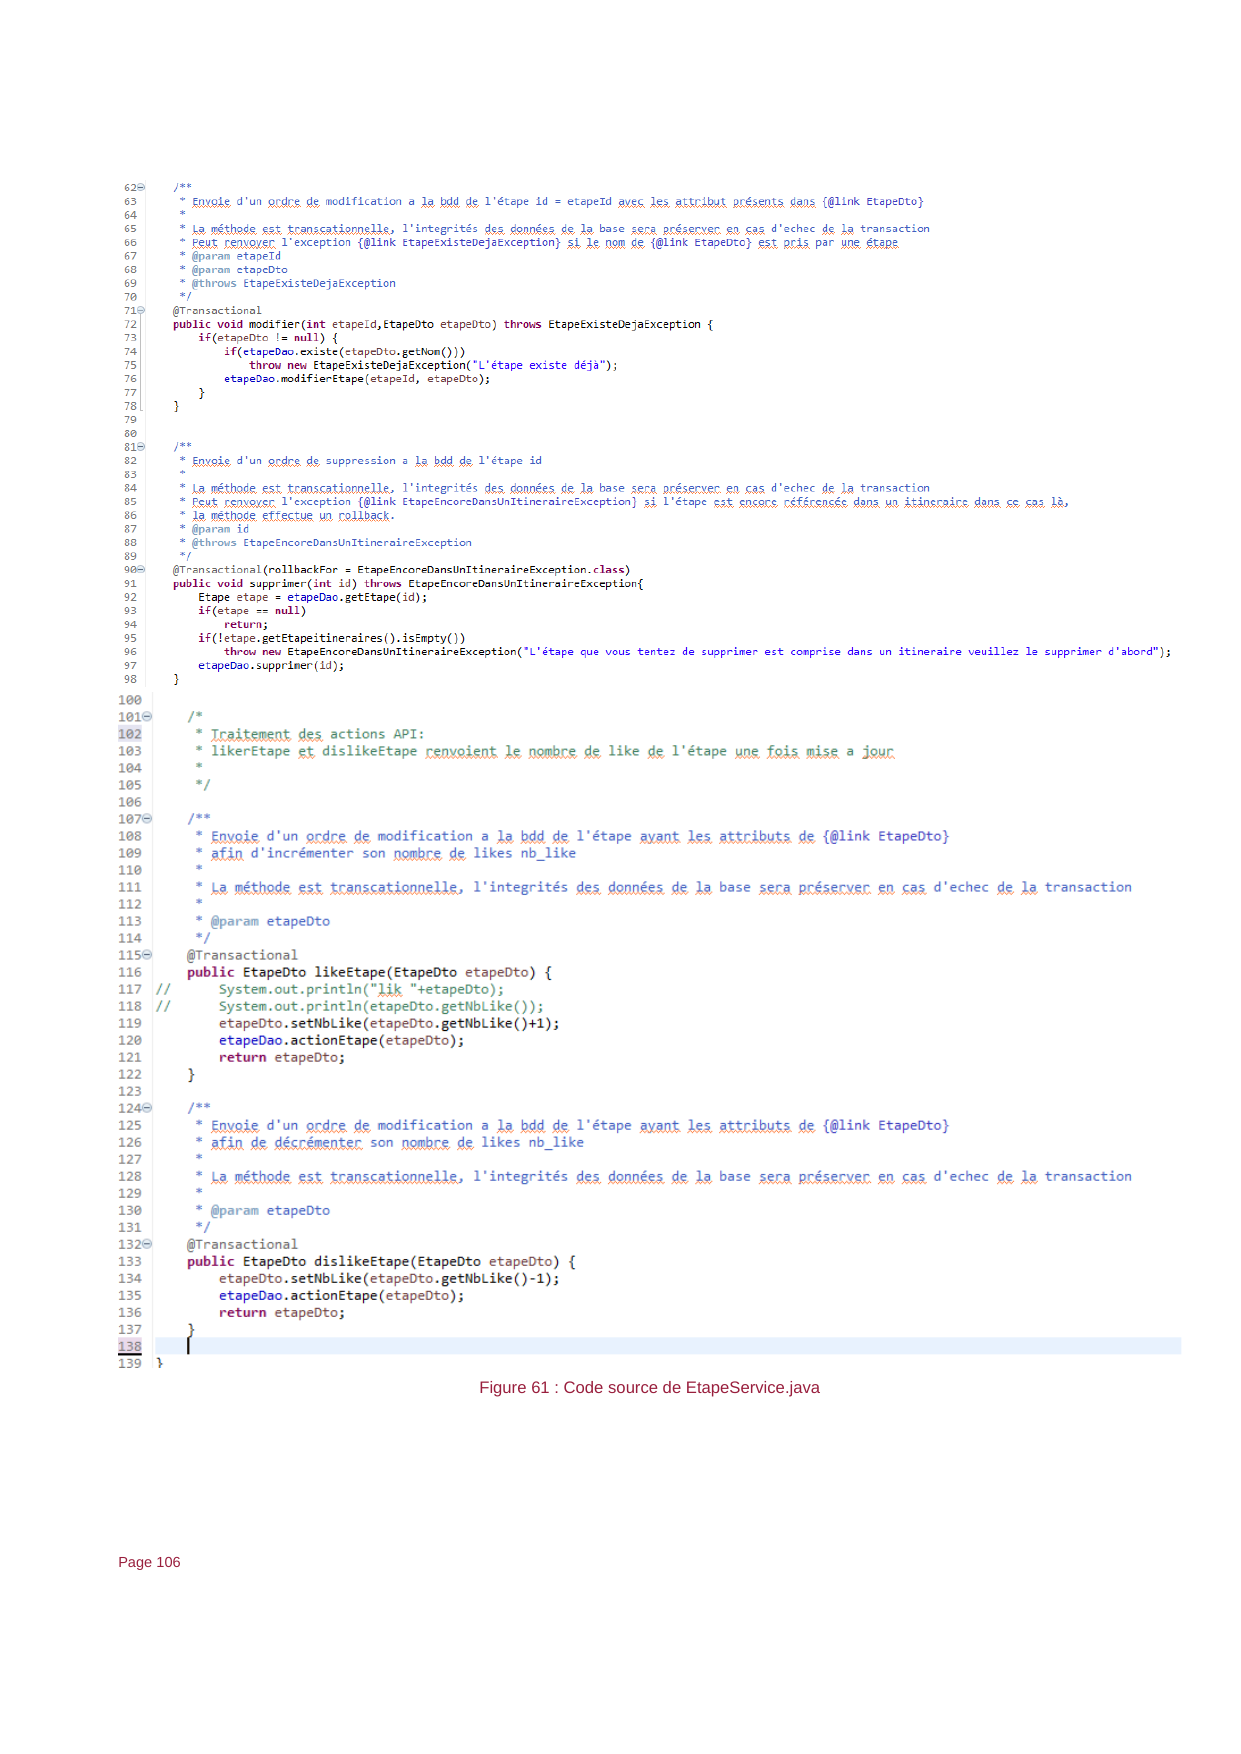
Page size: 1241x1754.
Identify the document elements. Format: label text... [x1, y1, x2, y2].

picture [118, 692, 1182, 1368]
picture [118, 180, 1182, 687]
